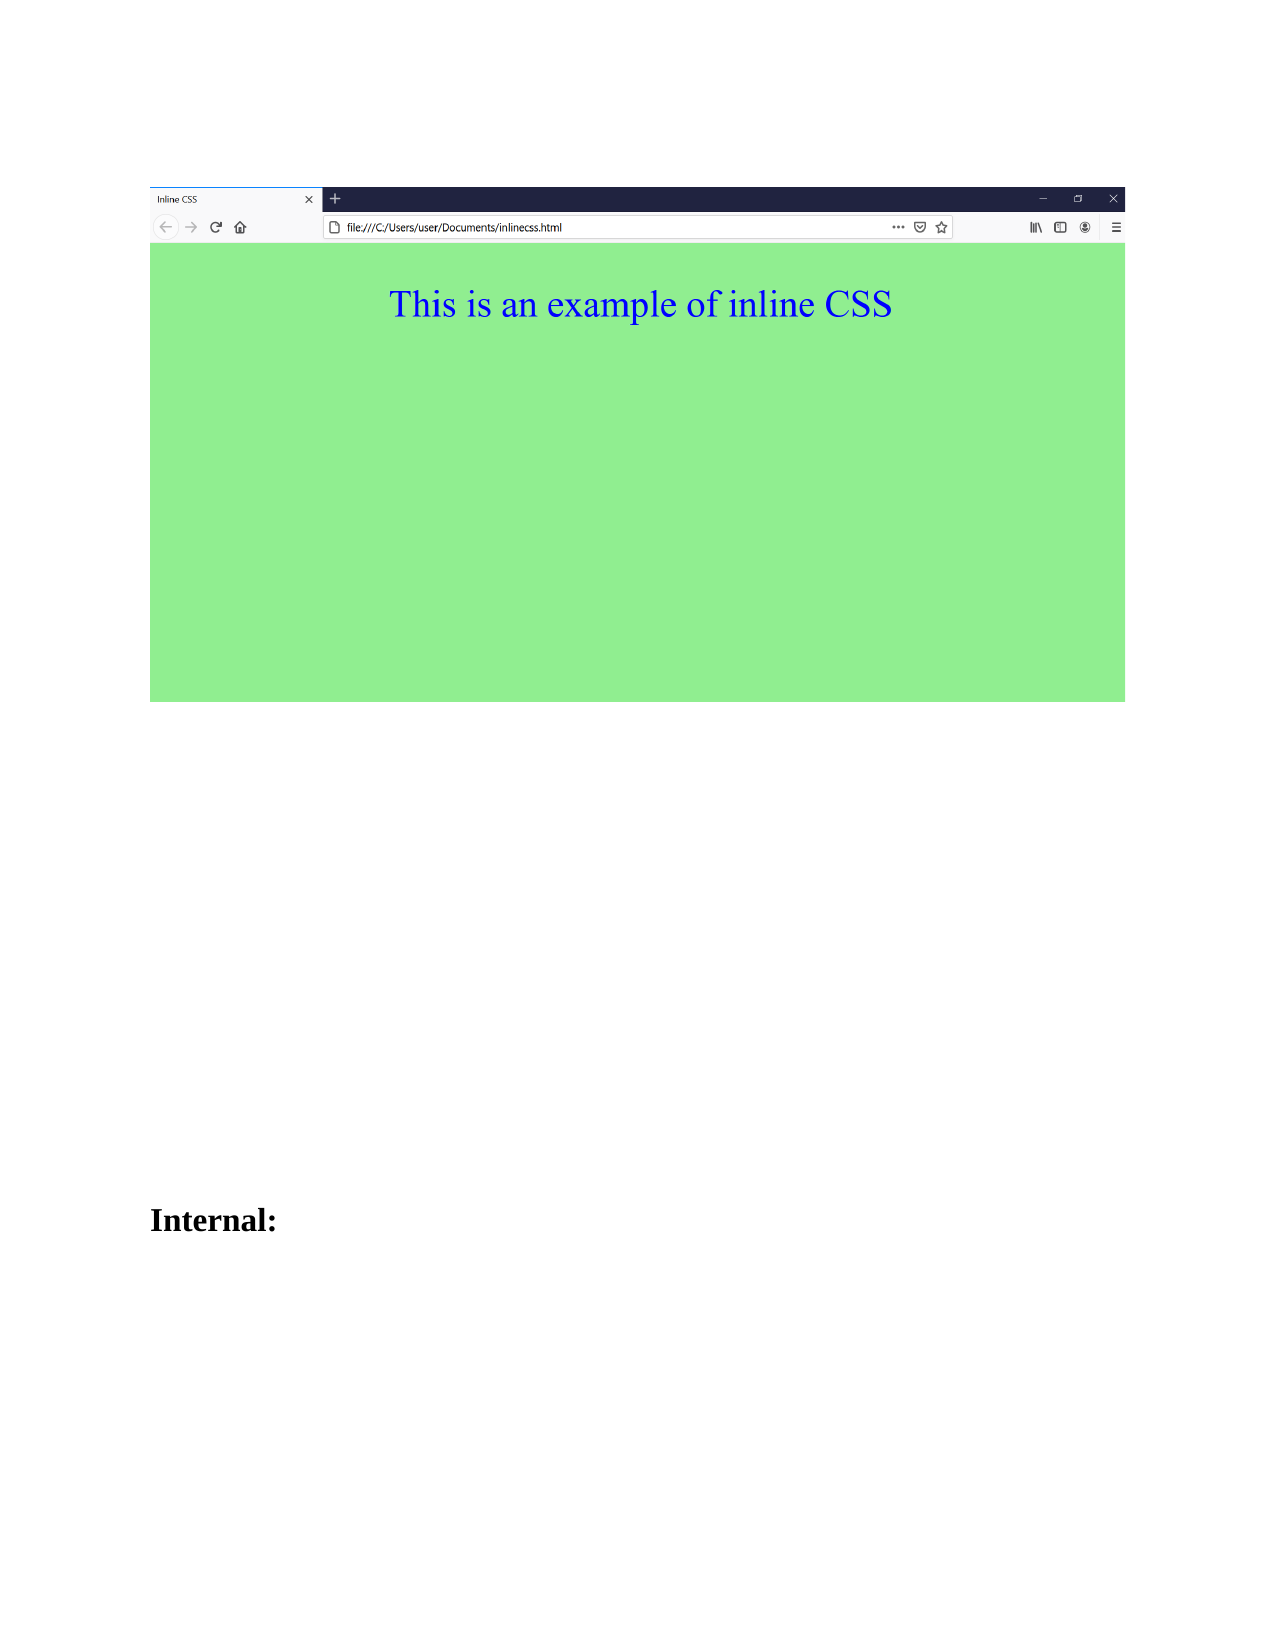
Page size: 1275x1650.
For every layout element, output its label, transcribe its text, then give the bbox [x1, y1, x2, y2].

picture [150, 187, 1125, 702]
text Internal: [150, 1200, 1125, 1238]
